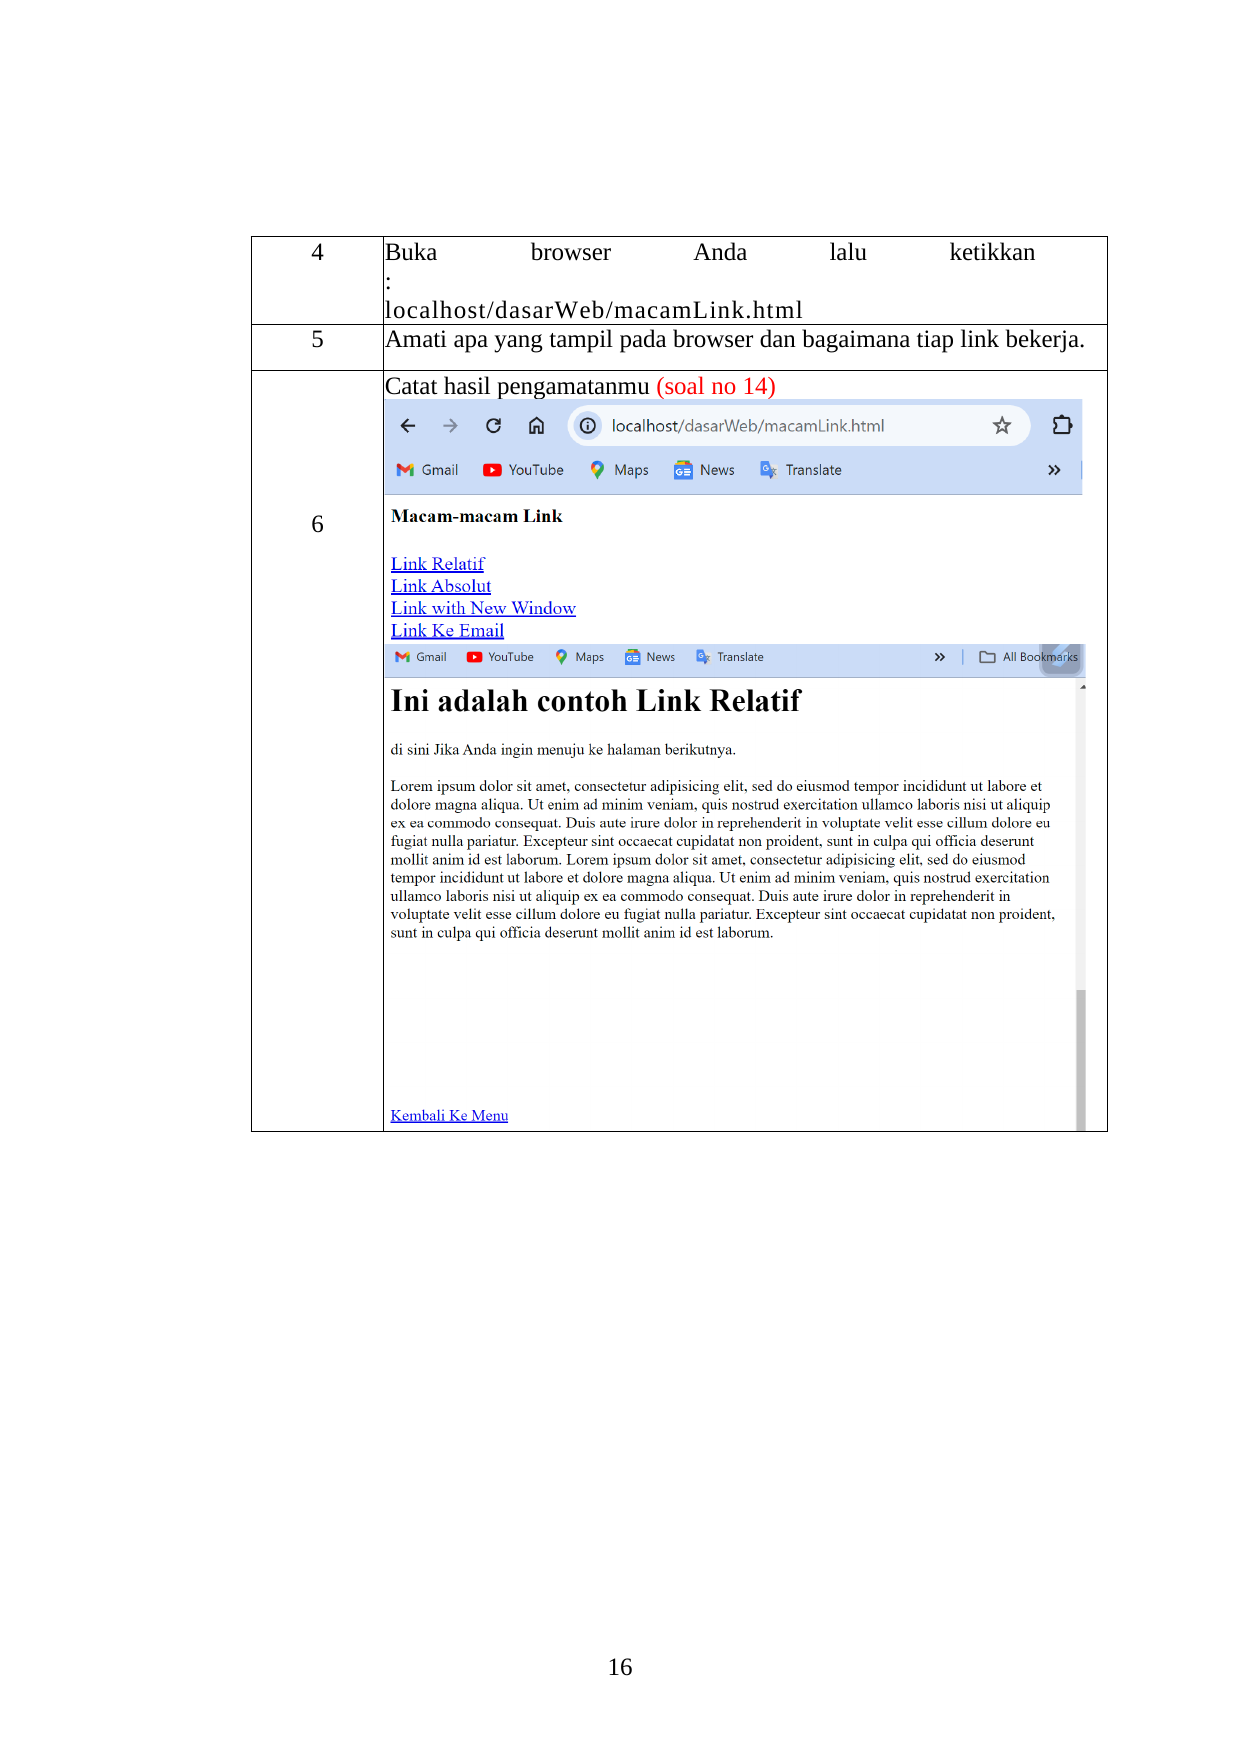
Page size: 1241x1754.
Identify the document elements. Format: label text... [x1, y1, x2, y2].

table_cell 6 [252, 371, 383, 1131]
table_cell Amati apa yang tampil pada browser dan bagaimana tiap link bekerja. [384, 325, 1107, 370]
table_cell 4 [252, 237, 383, 323]
picture [384, 399, 1086, 1131]
table_cell Catat hasil pengamatanmu (soal no 14) Tampilan awal akan berupa link saja jika link di pencet akan muncul tulisan tersebut sesuai dengan link yang dipilih, [384, 371, 1107, 1131]
table_cell 5 [252, 325, 383, 370]
table_cell Buka browser Anda lalu ketikkan alamat : localhost/dasarWeb/macamLink.html [384, 237, 1107, 323]
